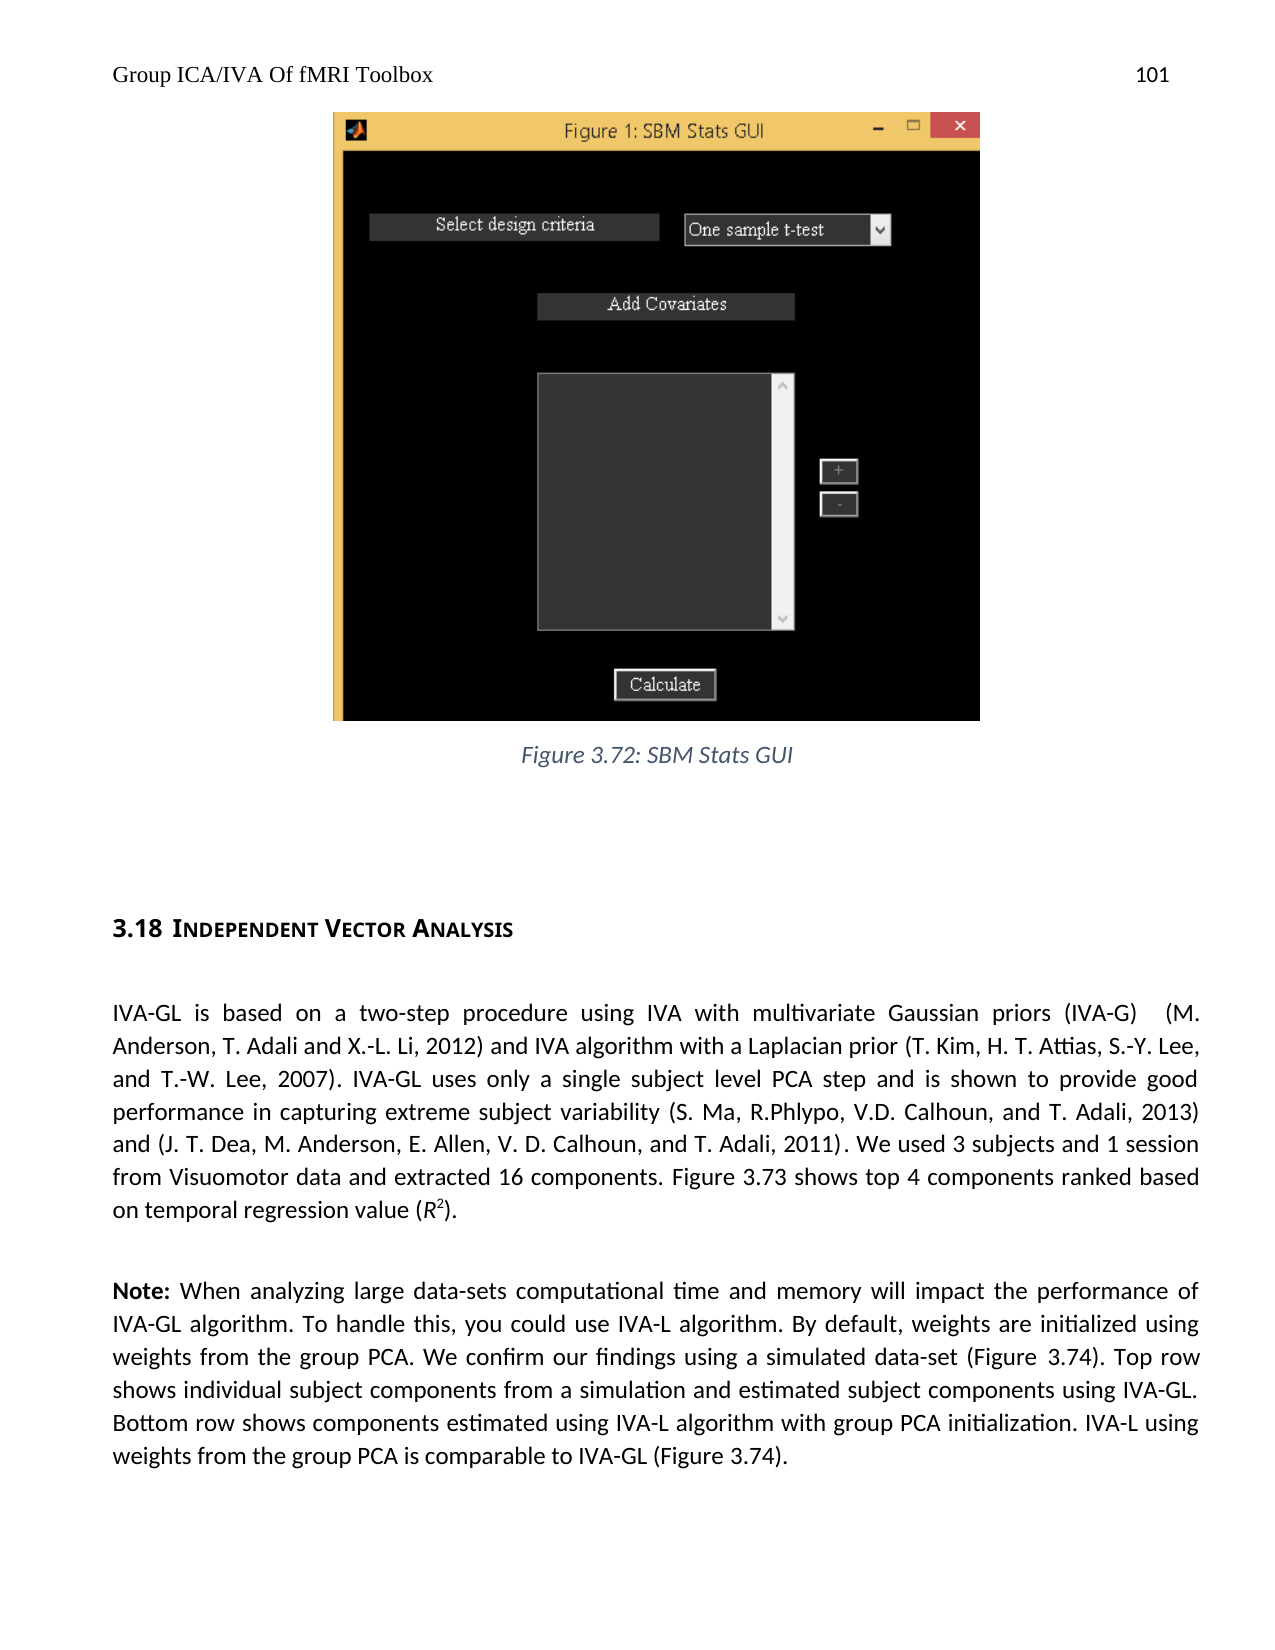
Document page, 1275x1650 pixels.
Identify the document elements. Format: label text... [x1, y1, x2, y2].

picture [333, 112, 980, 721]
text IVA-GL is based on a two-step procedure using IVA with multivariate Gaussian priors (IVA-G) and IVA algorithm with a Laplacian prior . IVA-GL uses only a single subject level PCA step and is shown to provide good performance in capturing extreme subject variability and . We used 3 subjects and 1 session from Visuomotor data and extracted 16 components. Figure 3.71 shows top 4 components ranked based on temporal regression value (R2). [112, 997, 1200, 1225]
subtitle Independent Vector Analysis [112, 911, 1202, 945]
